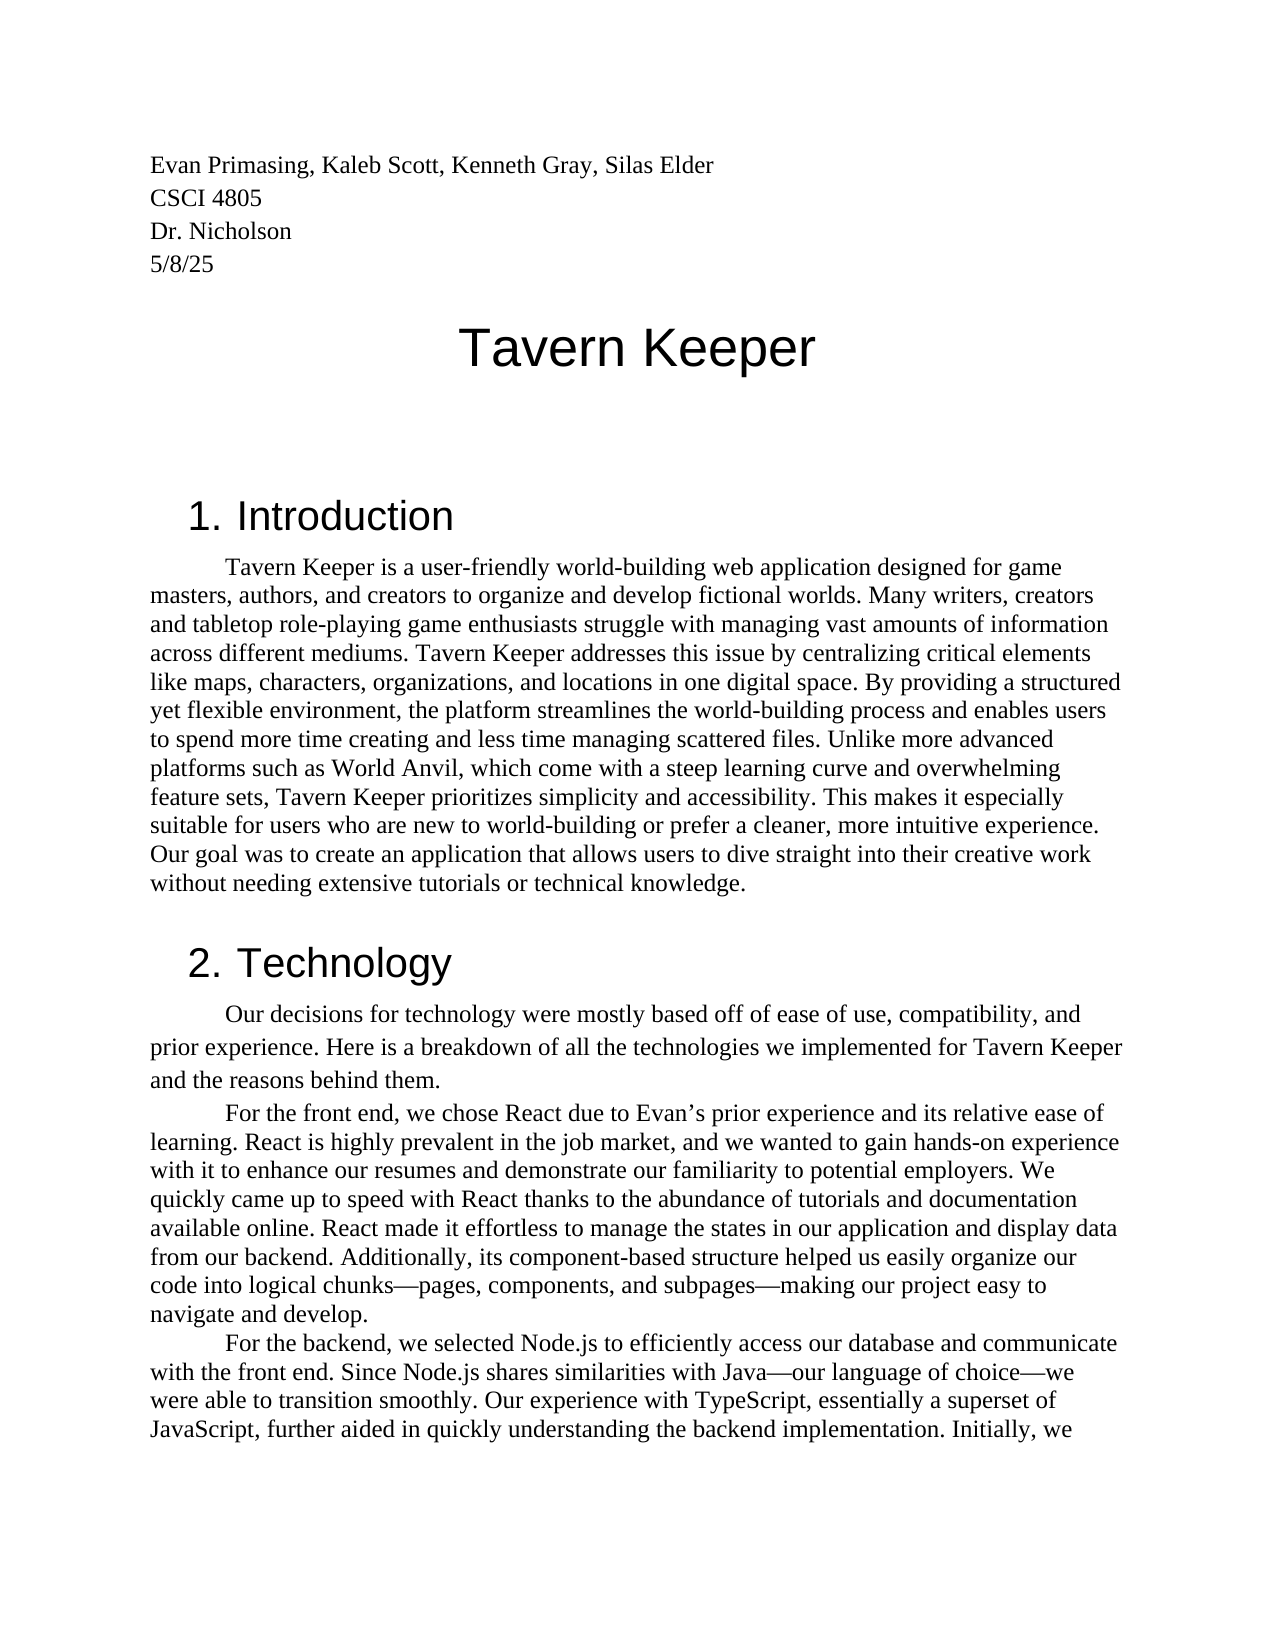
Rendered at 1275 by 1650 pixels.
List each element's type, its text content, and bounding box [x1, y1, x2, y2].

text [150, 1328, 1125, 1443]
text For the front end, we chose React due to Evan’s prior experience and its relative ease of learning. React is highly prevalent in the job market, and we wanted to gain hands-on experience with it to enhance our resumes and demonstrate our familiarity to potential employers. We quickly came up to speed with React thanks to the abundance of tutorials and documentation available online. React made it effortless to manage the states in our application and display data from our backend. Additionally, its component-based structure helped us easily organize our code into logical chunks—pages, components, and subpages—making our project easy to navigate and develop. [150, 1098, 1125, 1328]
text CSCI 4805 [150, 183, 1125, 212]
text Tavern Keeper is a user-friendly world-building web application designed for game masters, authors, and creators to organize and develop fictional worlds. Many writers, creators and tabletop role-playing game enthusiasts struggle with managing vast amounts of information across different mediums. Tavern Keeper addresses this issue by centralizing critical elements like maps, characters, organizations, and locations in one digital space. By providing a structured yet flexible environment, the platform streamlines the world-building process and enables users to spend more time creating and less time managing scattered files. Unlike more advanced platforms such as World Anvil, which come with a steep learning curve and overwhelming feature sets, Tavern Keeper prioritizes simplicity and accessibility. This makes it especially suitable for users who are new to world-building or prefer a cleaner, more intuitive experience. Our goal was to create an application that allows users to dive straight into their creative work without needing extensive tutorials or technical knowledge. [150, 552, 1125, 897]
title Tavern Keeper [150, 315, 1125, 377]
text 5/8/25 [150, 249, 1125, 278]
text Evan Primasing, Kaleb Scott, Kenneth Gray, Silas Elder [150, 150, 1125, 179]
subtitle Introduction [187, 491, 1125, 539]
text Our decisions for technology were mostly based off of ease of use, compatibility, and prior experience. Here is a breakdown of all the technologies we implemented for Tavern Keeper and the reasons behind them. [150, 999, 1125, 1094]
text Dr. Nicholson [150, 216, 1125, 245]
subtitle Technology [187, 938, 1125, 986]
